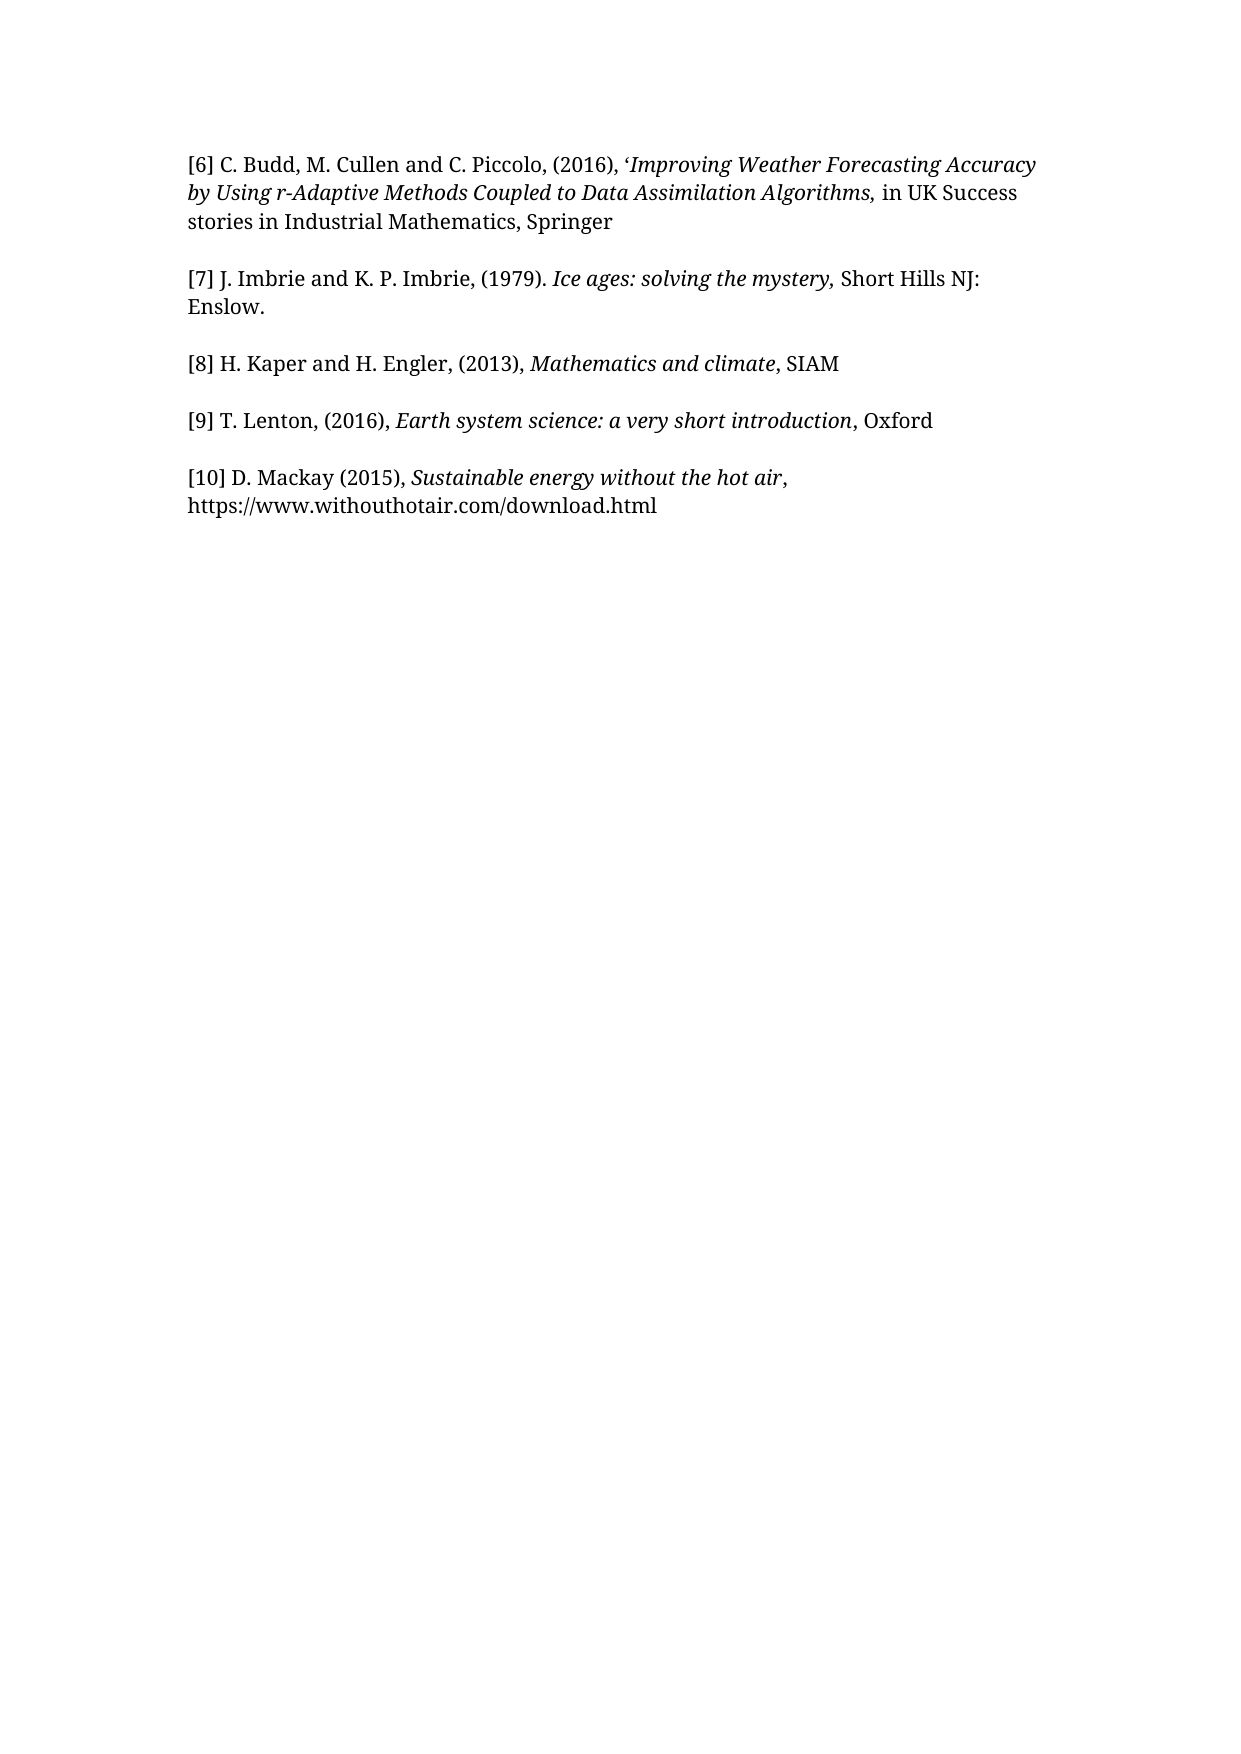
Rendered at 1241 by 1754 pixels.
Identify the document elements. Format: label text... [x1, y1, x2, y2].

text [7] J. Imbrie and K. P. Imbrie, (1979). Ice ages: solving the mystery, Short Hills NJ: Enslow. [187, 264, 1053, 321]
text [8] H. Kaper and H. Engler, (2013), Mathematics and climate, SIAM [187, 349, 1053, 377]
text [10] D. Mackay (2015), Sustainable energy without the hot air, https://www.withouthotair.com/download.html [187, 463, 1053, 520]
text [6] C. Budd, M. Cullen and C. Piccolo, (2016), ‘Improving Weather Forecasting Accuracy by Using r-Adaptive Methods Coupled to Data Assimilation Algorithms, in UK Success stories in Industrial Mathematics, Springer [187, 150, 1053, 235]
text [9] T. Lenton, (2016), Earth system science: a very short introduction, Oxford [187, 406, 1053, 434]
